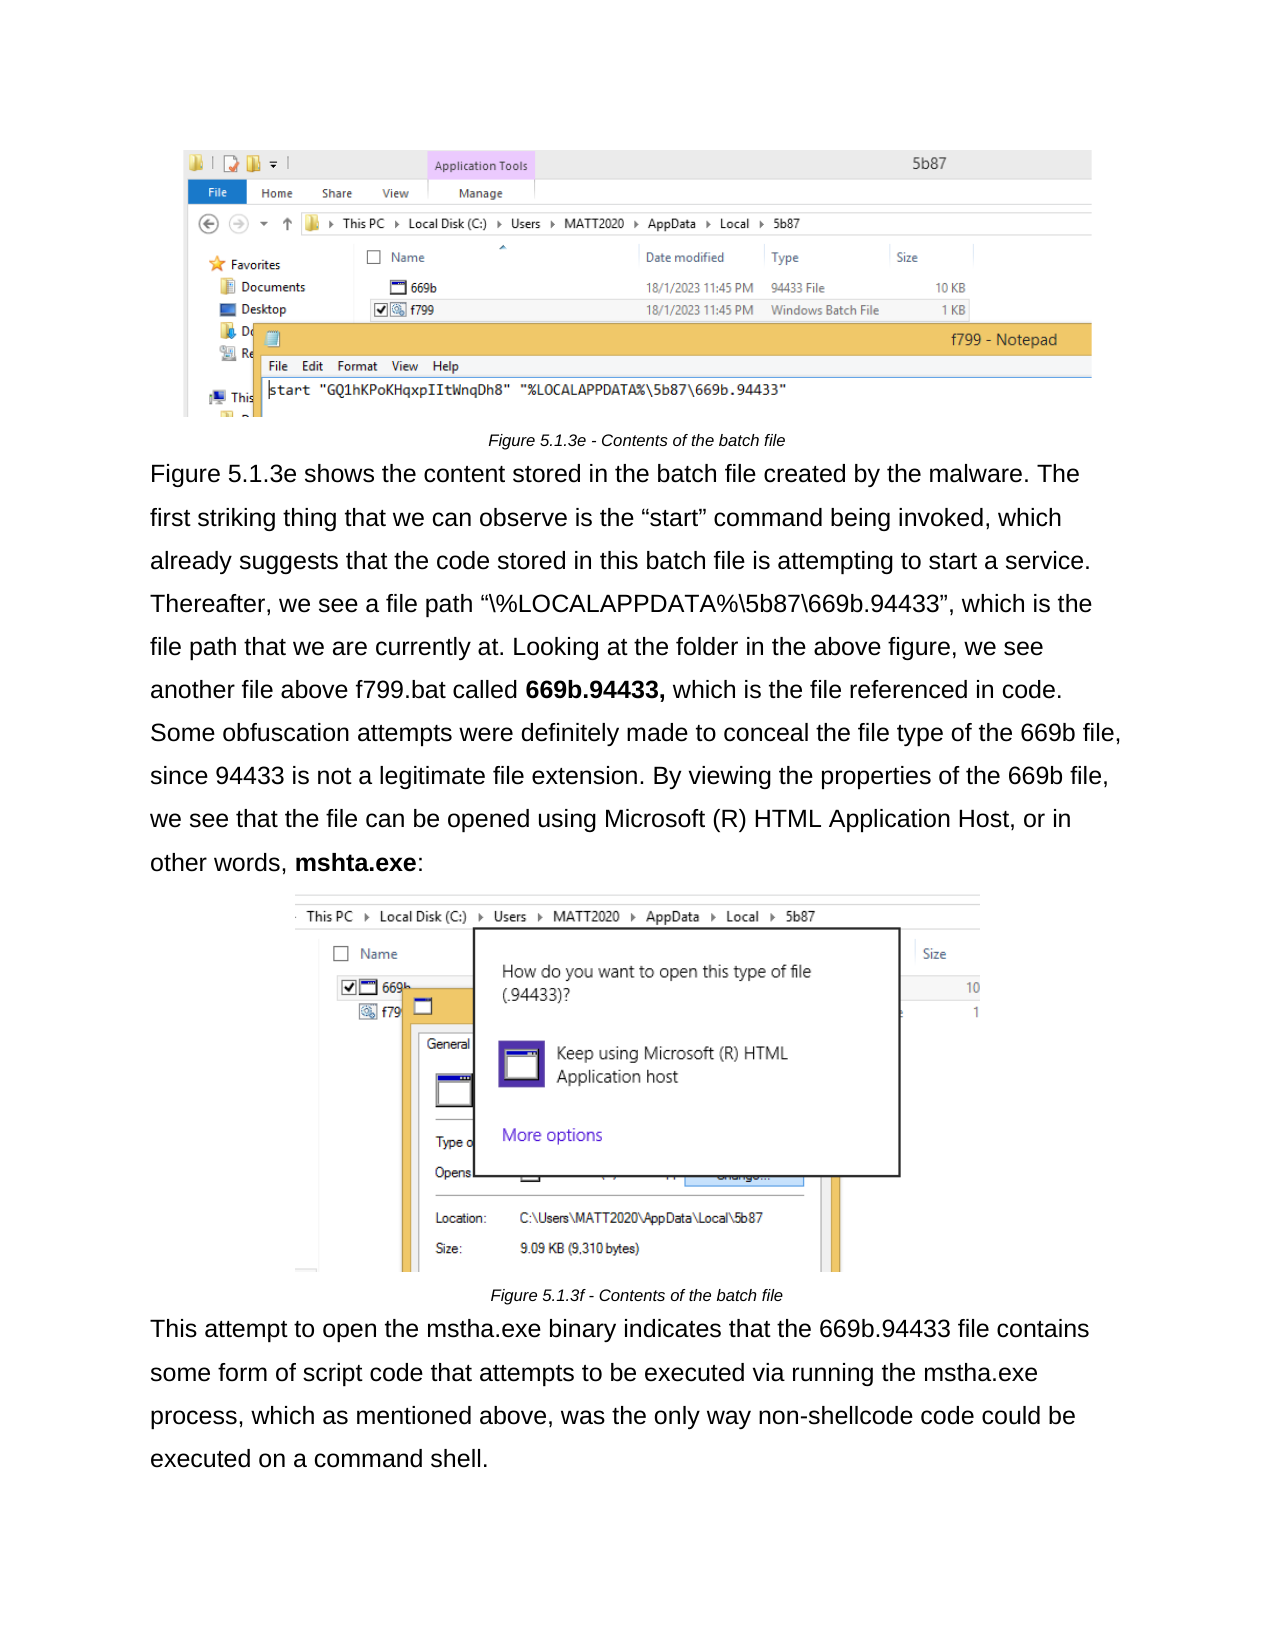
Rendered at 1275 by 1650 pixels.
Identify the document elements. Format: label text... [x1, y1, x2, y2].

picture [183, 150, 1092, 417]
text Figure 5.1.3e shows the content stored in the batch file created by the malware. The first striking thing that we can observe is the “start” command being invoked, which already suggests that the code stored in this batch file is attempting to start a service. Thereafter, we see a file path “\%LOCALAPPDATA%\5b87\669b.94433”, which is the file path that we are currently at. Looking at the folder in the above figure, we see another file above f799.bat called 669b.94433, which is the file referenced in code. [150, 459, 1125, 704]
picture [295, 890, 980, 1272]
text Figure 5.1.3f - Contents of the batch file [150, 1286, 1125, 1305]
text Some obfuscation attempts were definitely made to conceal the file type of the 669b file, since 94433 is not a legitimate file extension. By viewing the properties of the 669b file, we see that the file can be opened using Microsoft (R) HTML Application Host, or in other words, mshta.exe: [150, 718, 1125, 876]
text Figure 5.1.3e - Contents of the batch file [150, 431, 1125, 450]
text This attempt to open the mstha.exe binary indicates that the 669b.94433 file contains some form of script code that attempts to be executed via running the mstha.exe process, which as mentioned above, was the only way non-shellcode code could be executed on a command shell. [150, 1314, 1125, 1472]
